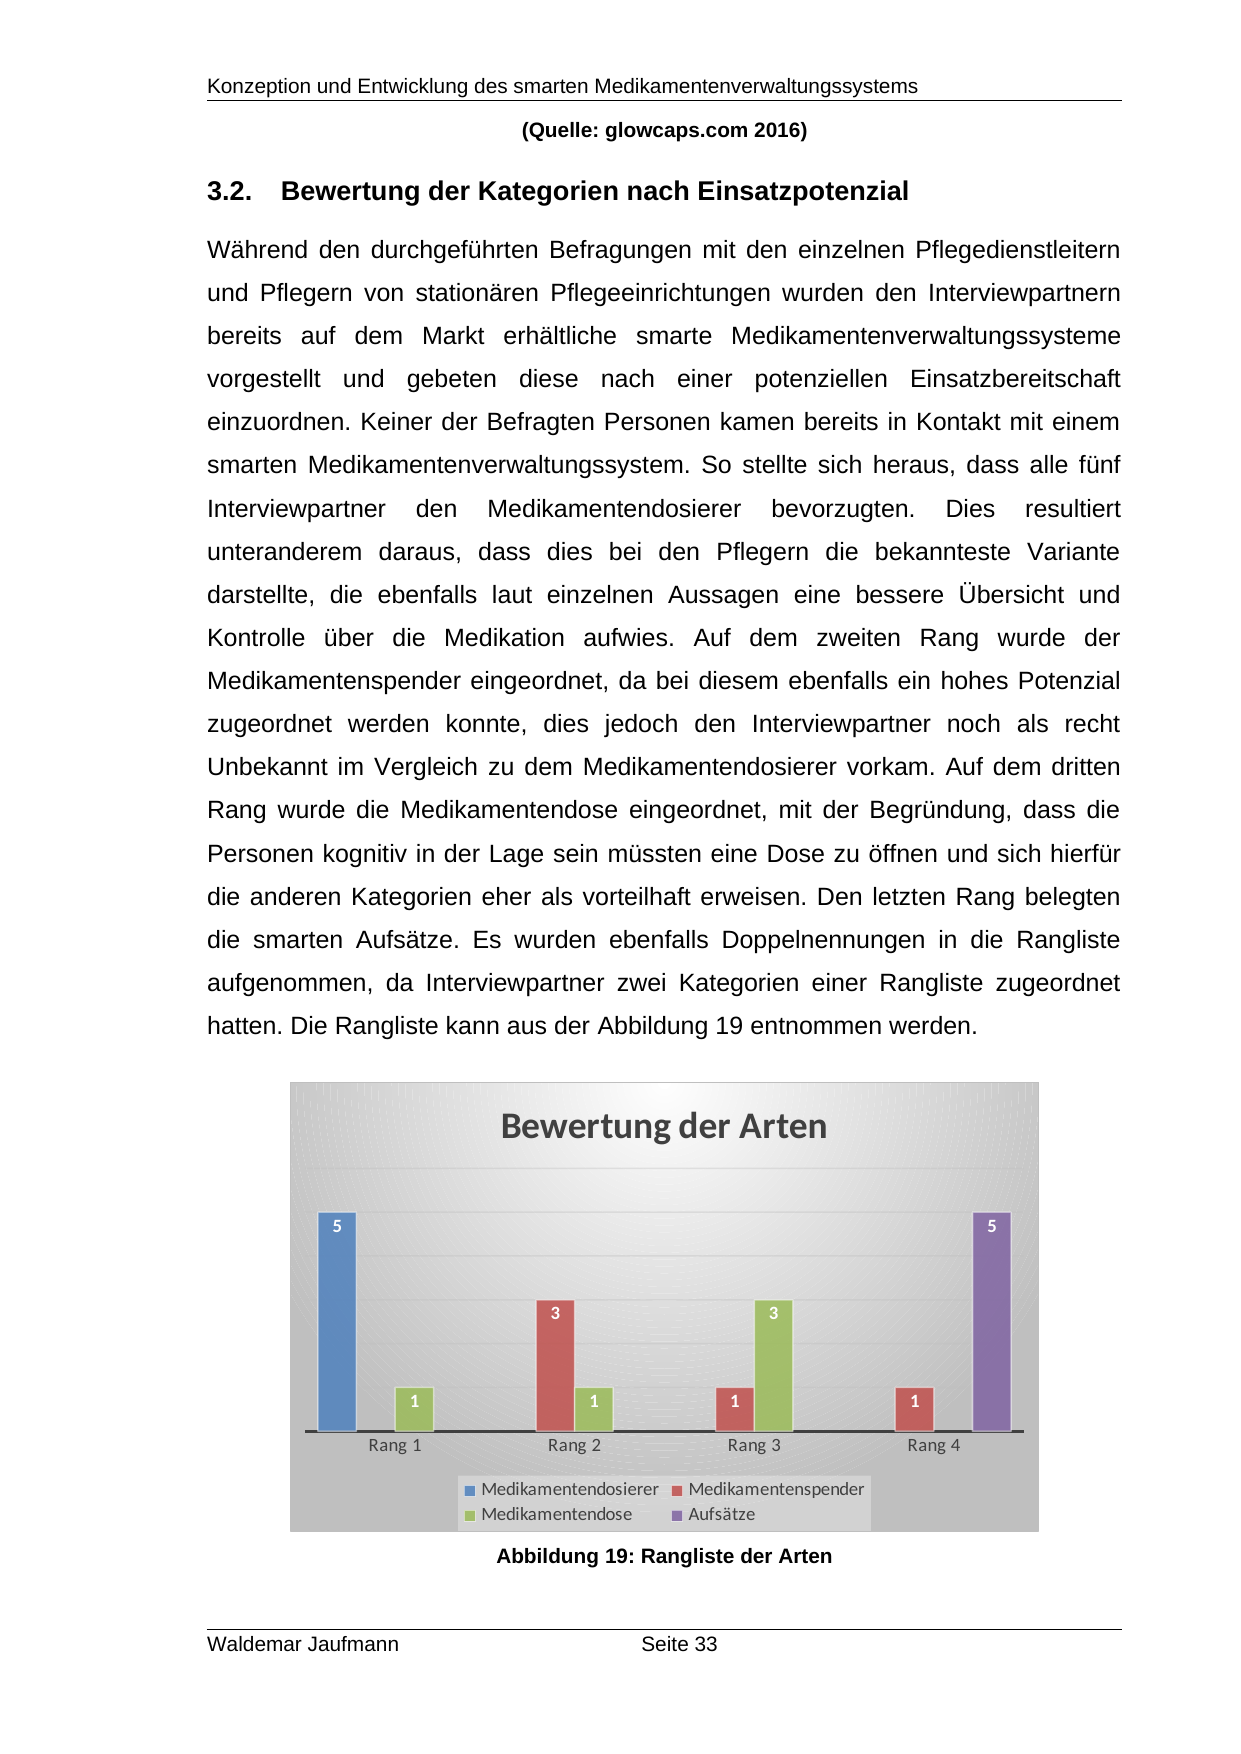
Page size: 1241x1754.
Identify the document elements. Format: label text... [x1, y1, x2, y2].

text (Quelle: glowcaps.com 2016) [207, 118, 1122, 142]
text Während den durchgeführten Befragungen mit den einzelnen Pflegedienstleitern und Pflegern von stationären Pflegeeinrichtungen wurden den Interviewpartnern bereits auf dem Markt erhältliche smarte Medikamentenverwaltungssysteme vorgestellt und gebeten diese nach einer potenziellen Einsatzbereitschaft einzuordnen. Keiner der Befragten Personen kamen bereits in Kontakt mit einem smarten Medikamentenverwaltungssystem. So stellte sich heraus, dass alle fünf Interviewpartner den Medikamentendosierer bevorzugten. Dies resultiert unteranderem daraus, dass dies bei den Pflegern die bekannteste Variante darstellte, die ebenfalls laut einzelnen Aussagen eine bessere Übersicht und Kontrolle über die Medikation aufwies. Auf dem zweiten Rang wurde der Medikamentenspender eingeordnet, da bei diesem ebenfalls ein hohes Potenzial zugeordnet werden konnte, dies jedoch den Interviewpartner noch als recht Unbekannt im Vergleich zu dem Medikamentendosierer vorkam. Auf dem dritten Rang wurde die Medikamentendose eingeordnet, mit der Begründung, dass die Personen kognitiv in der Lage sein müssten eine Dose zu öffnen und sich hierfür die anderen Kategorien eher als vorteilhaft erweisen. Den letzten Rang belegten die smarten Aufsätze. Es wurden ebenfalls Doppelnennungen in die Rangliste aufgenommen, da Interviewpartner zwei Kategorien einer Rangliste zugeordnet hatten. Die Rangliste kann aus der Abbildung 19 entnommen werden. [207, 235, 1122, 1040]
subtitle Bewertung der Kategorien nach Einsatzpotenzial [207, 175, 1122, 206]
text Abbildung 19: Rangliste der Arten [207, 1544, 1122, 1568]
